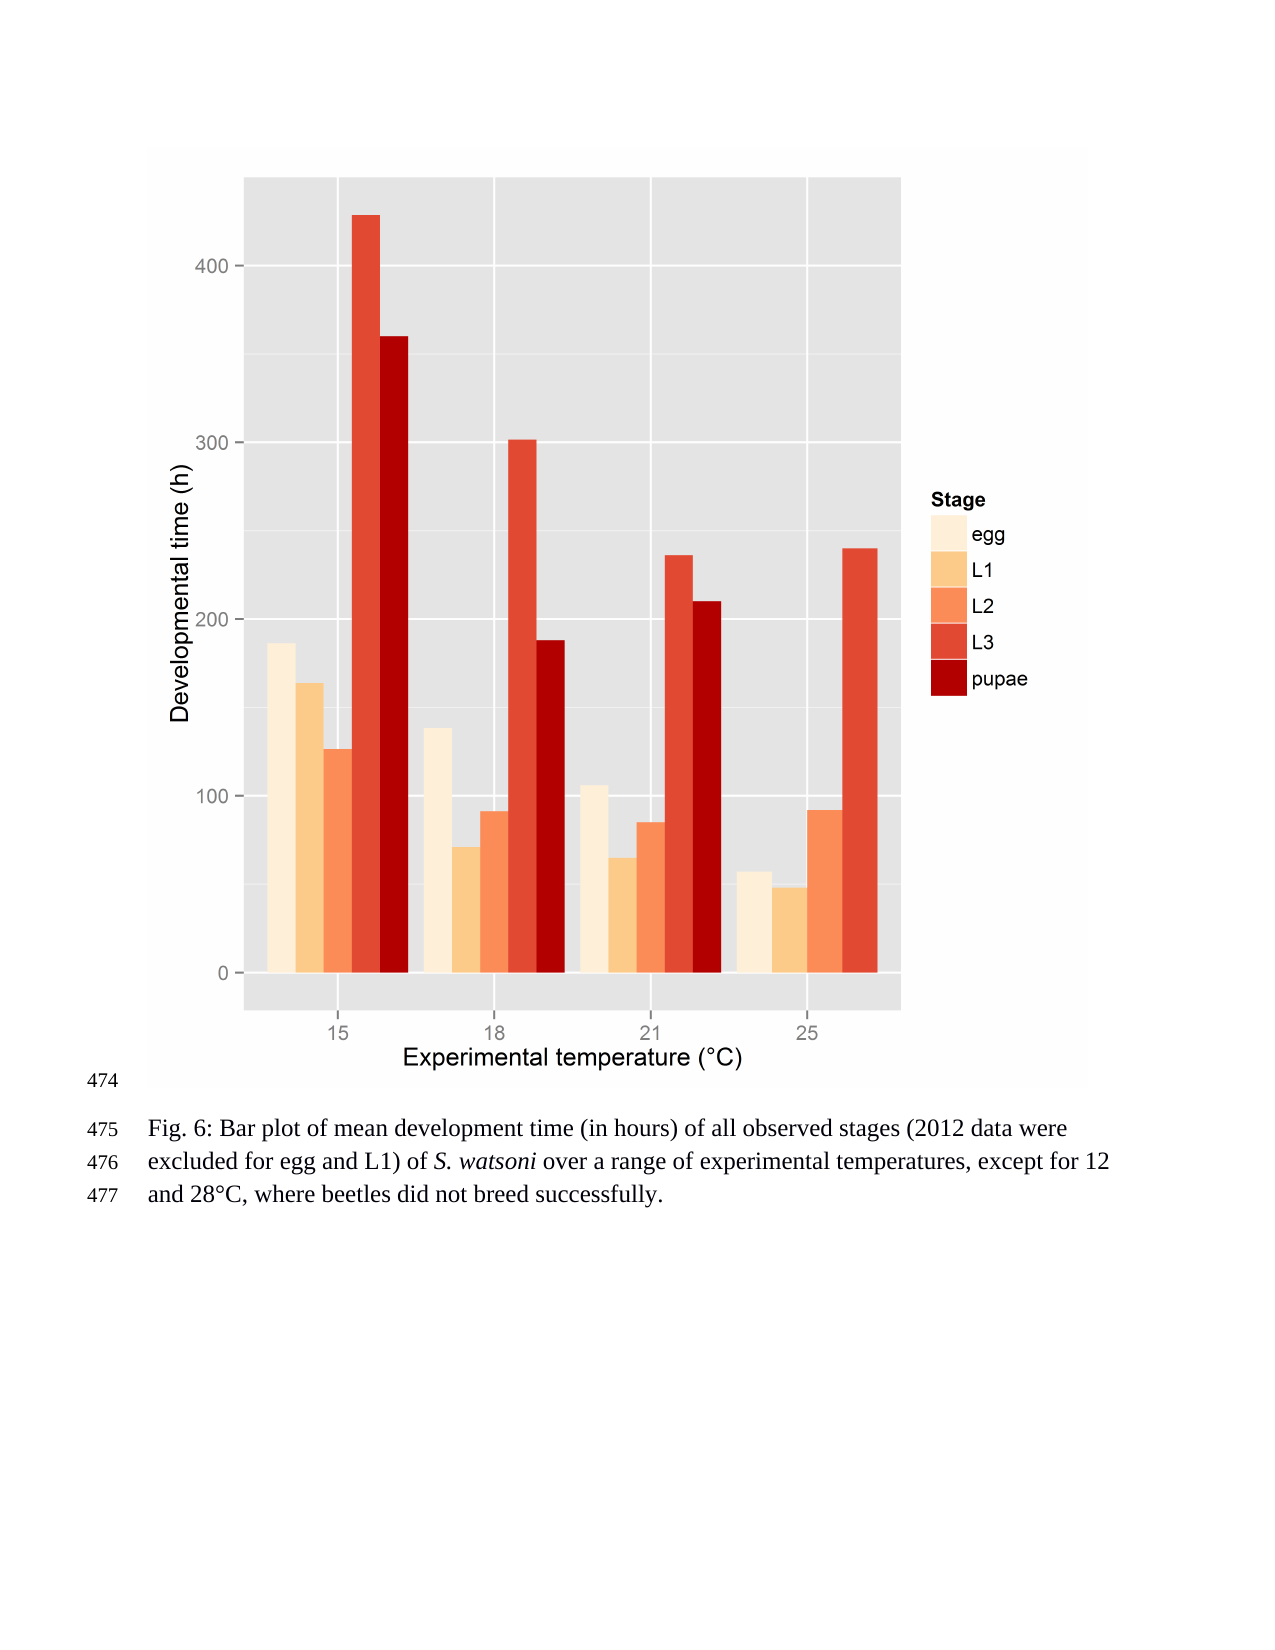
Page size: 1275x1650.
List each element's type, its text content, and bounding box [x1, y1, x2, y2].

picture [147, 147, 1088, 1088]
text Fig. 6: Bar plot of mean development time (in hours) of all observed stages (2012 data were excluded for egg and L1) of S. watsoni over a range of experimental temperatures, except for 12 and 28°C, where beetles did not breed successfully. [148, 1113, 1127, 1208]
